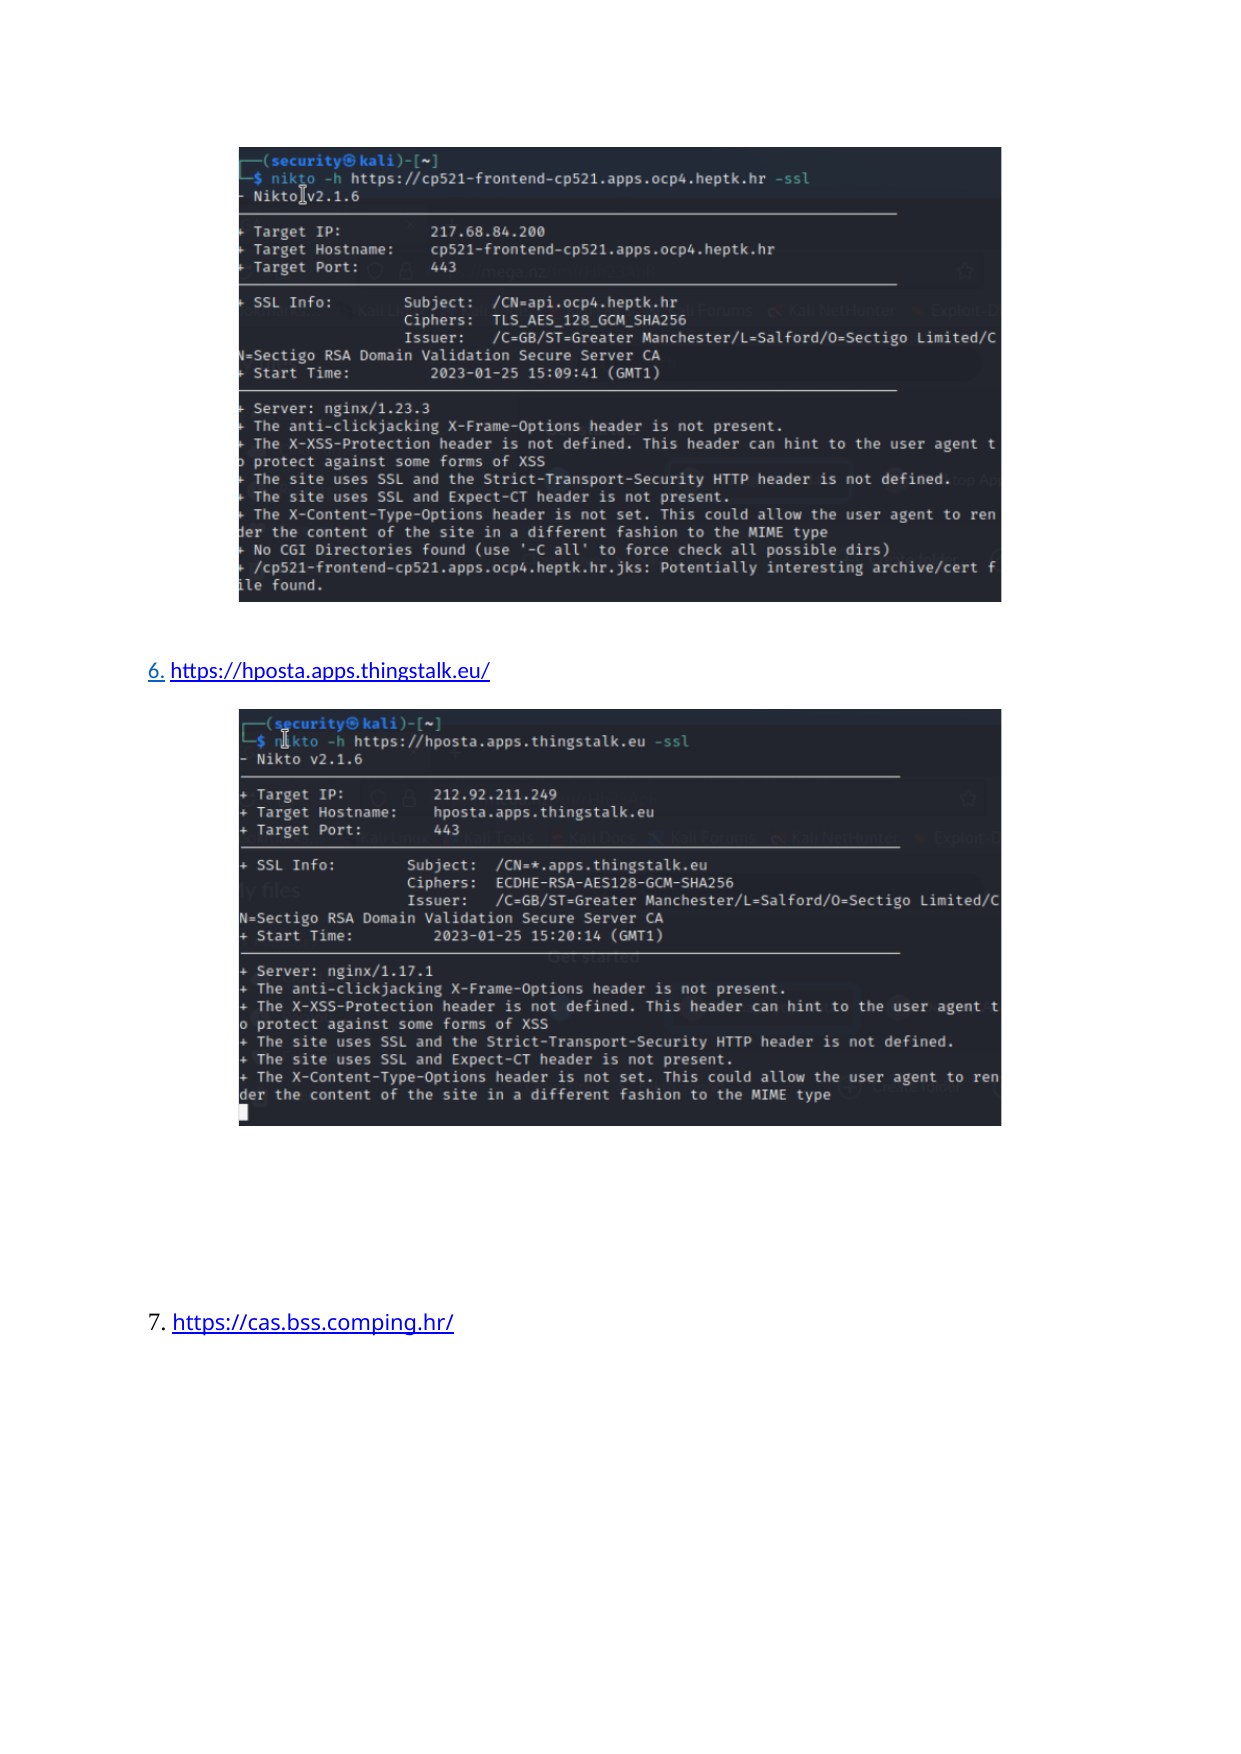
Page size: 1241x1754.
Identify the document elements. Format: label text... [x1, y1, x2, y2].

picture [238, 709, 1002, 1126]
text 6. https://hposta.apps.thingstalk.eu/ [148, 656, 1093, 684]
text 7. https://cas.bss.comping.hr/ [148, 1307, 1093, 1337]
picture [238, 147, 1002, 602]
